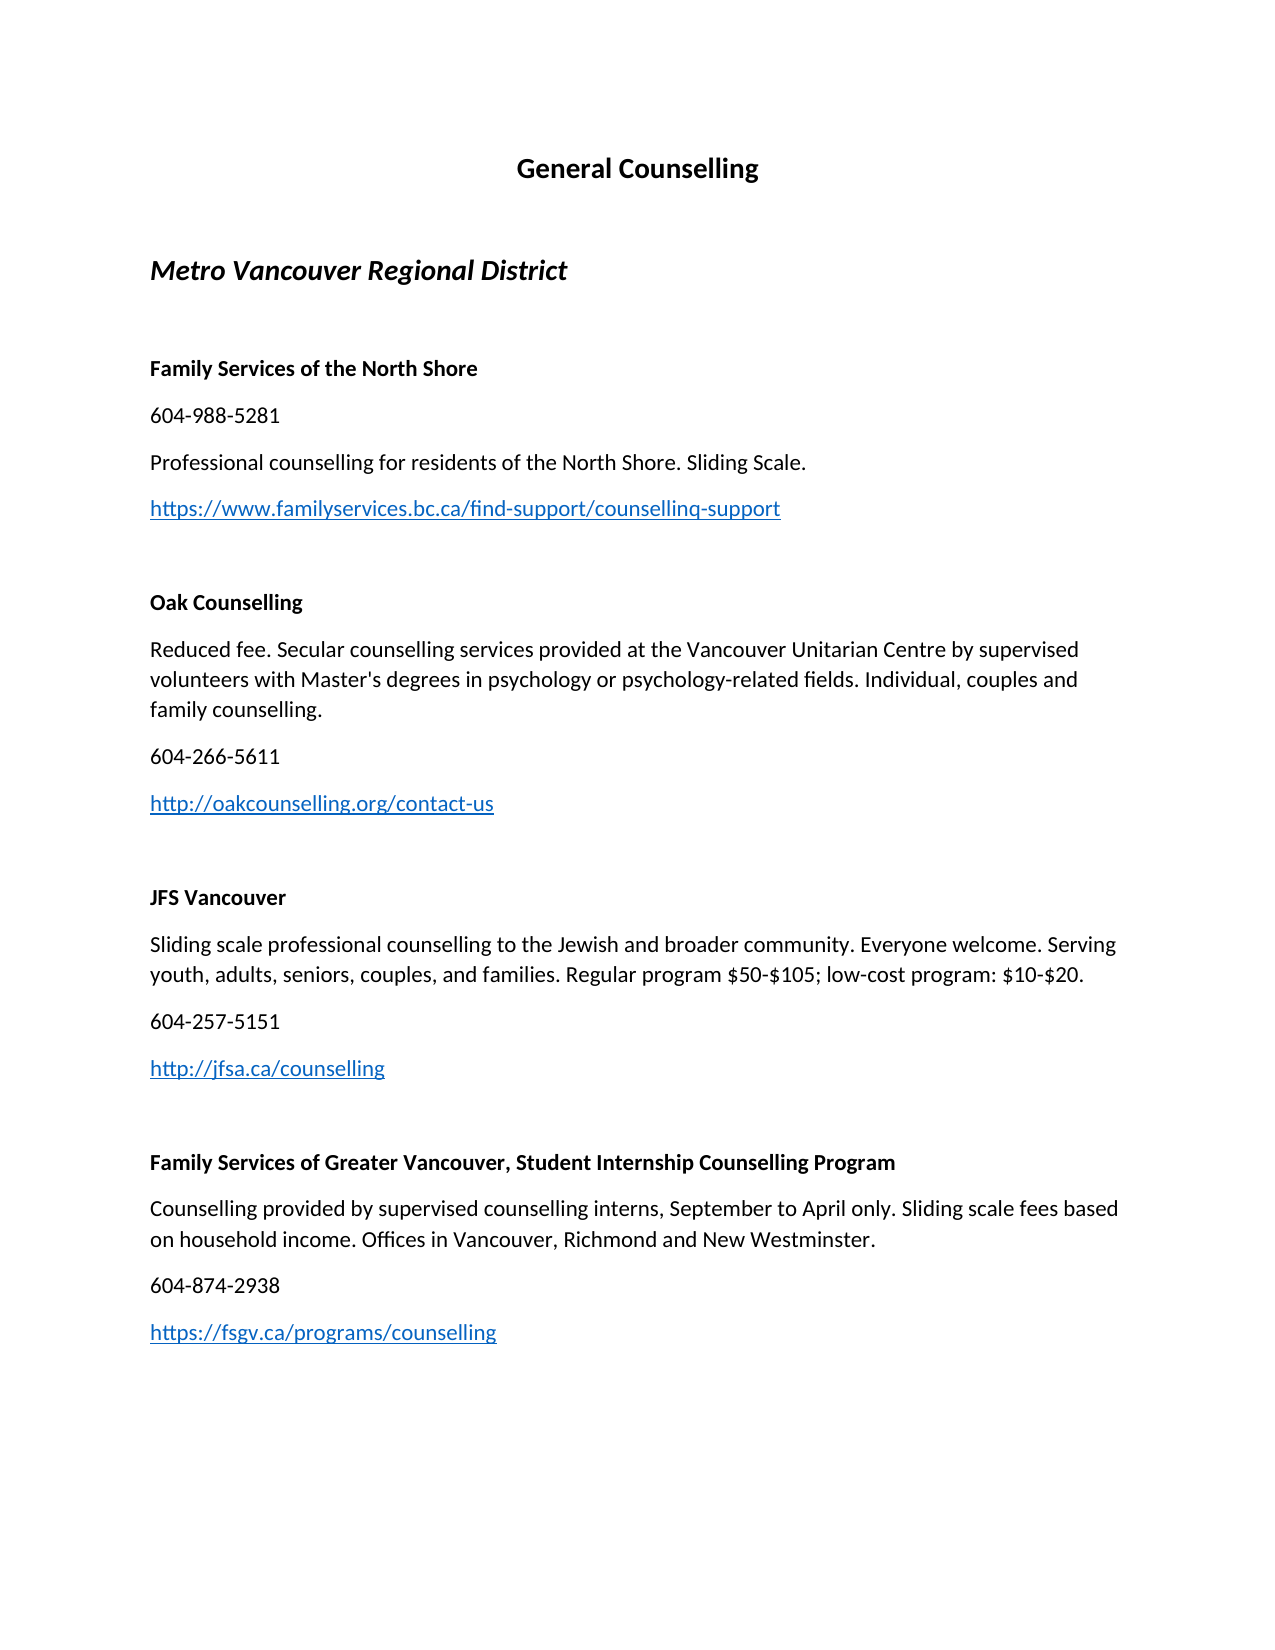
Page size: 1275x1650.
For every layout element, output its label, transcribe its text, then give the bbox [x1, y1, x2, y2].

text Family Services of the North Shore [150, 354, 1125, 382]
text 604-988-5281 [150, 401, 1125, 429]
text Professional counselling for residents of the North Shore. Sliding Scale. [150, 448, 1125, 476]
text Metro Vancouver Regional District [150, 252, 1125, 288]
text https://fsgv.ca/programs/counselling [150, 1318, 1125, 1347]
text Reduced fee. Secular counselling services provided at the Vancouver Unitarian Centre by supervised volunteers with Master's degrees in psychology or psychology-related fields. Individual, couples and family counselling. [150, 635, 1125, 724]
text JFS Vancouver [150, 883, 1125, 911]
text 604-257-5151 [150, 1007, 1125, 1035]
text https://www.familyservices.bc.ca/find-support/counsellinq-support [150, 494, 1125, 523]
text 604-874-2938 [150, 1272, 1125, 1300]
text Counselling provided by supervised counselling interns, September to April only. Sliding scale fees based on household income. Offices in Vancouver, Richmond and New Westminster. [150, 1194, 1125, 1253]
text Family Services of Greater Vancouver, Student Internship Counselling Program [150, 1148, 1125, 1176]
text Oak Counselling [150, 588, 1125, 616]
text 604-266-5611 [150, 742, 1125, 771]
text General Counselling [150, 150, 1125, 186]
text Sliding scale professional counselling to the Jewish and broader community. Everyone welcome. Serving youth, adults, seniors, couples, and families. Regular program $50-$105; low-cost program: $10-$20. [150, 930, 1125, 988]
text http://oakcounselling.org/contact-us [150, 789, 1125, 817]
text http://jfsa.ca/counselling [150, 1054, 1125, 1082]
